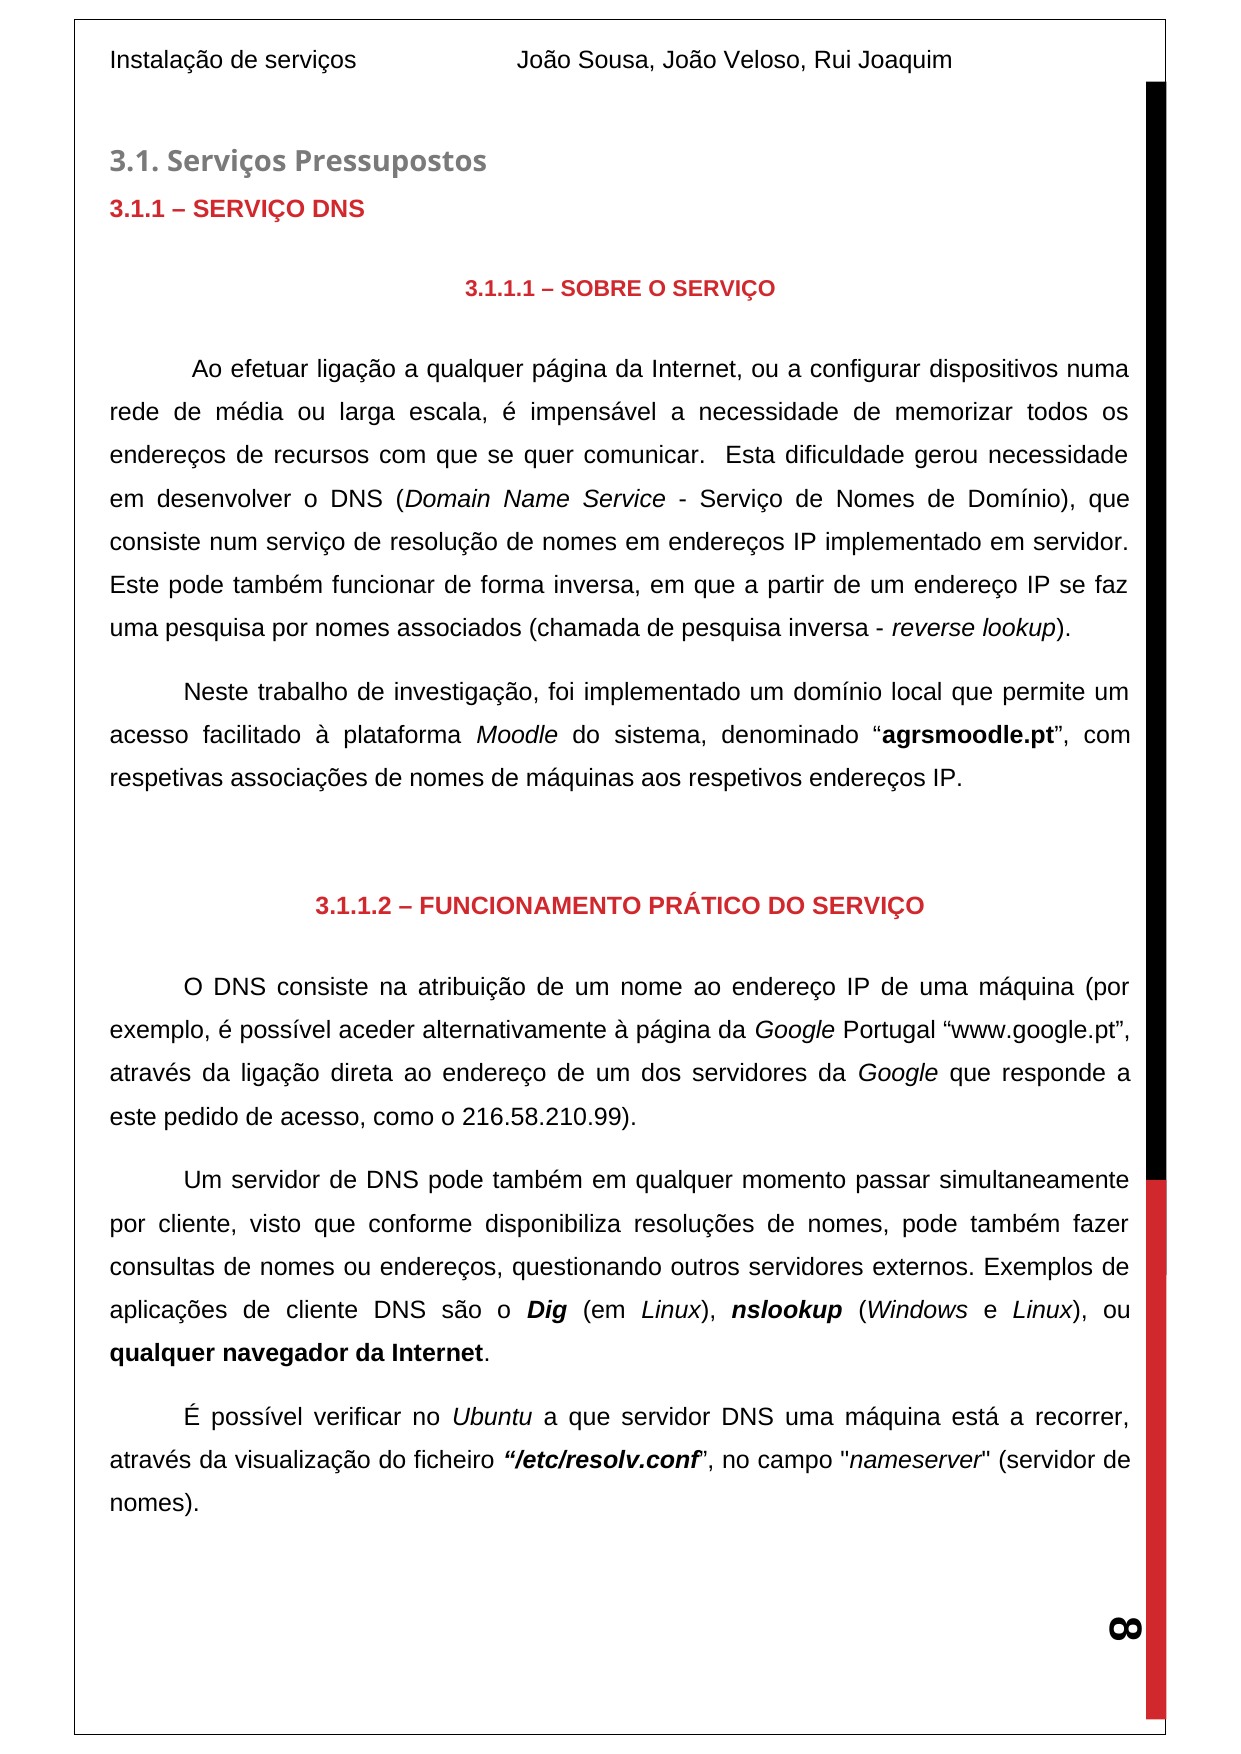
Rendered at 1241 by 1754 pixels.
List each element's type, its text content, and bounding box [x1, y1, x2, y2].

subtitle 3.1.1 – Serviço DNS [109, 194, 1131, 223]
text Ao efetuar ligação a qualquer página da Internet, ou a configurar dispositivos numa rede de média ou larga escala, é impensável a necessidade de memorizar todos os endereços de recursos com que se quer comunicar. Esta dificuldade gerou necessidade em desenvolver o DNS (Domain Name Service - Serviço de Nomes de Domínio), que consiste num serviço de resolução de nomes em endereços IP implementado em servidor. Este pode também funcionar de forma inversa, em que a partir de um endereço IP se faz uma pesquisa por nomes associados (chamada de pesquisa inversa - reverse lookup). [109, 354, 1131, 642]
text O DNS consiste na atribuição de um nome ao endereço IP de uma máquina (por exemplo, é possível aceder alternativamente à página da Google Portugal “www.google.pt”, através da ligação direta ao endereço de um dos servidores da Google que responde a este pedido de acesso, como o 216.58.210.99). [109, 972, 1131, 1130]
text Um servidor de DNS pode também em qualquer momento passar simultaneamente por cliente, visto que conforme disponibiliza resoluções de nomes, pode também fazer consultas de nomes ou endereços, questionando outros servidores externos. Exemplos de aplicações de cliente DNS são o Dig (em Linux), nslookup (Windows e Linux), ou qualquer navegador da Internet. [109, 1166, 1131, 1367]
text Neste trabalho de investigação, foi implementado um domínio local que permite um acesso facilitado à plataforma Moodle do sistema, denominado “agrsmoodle.pt”, com respetivas associações de nomes de máquinas aos respetivos endereços IP. [109, 677, 1131, 792]
text É possível verificar no Ubuntu a que servidor DNS uma máquina está a recorrer, através da visualização do ficheiro “/etc/resolv.conf”, no campo "nameserver" (servidor de nomes). [109, 1402, 1131, 1517]
subtitle 3.1.1.2 – Funcionamento prático do serviço [109, 891, 1131, 920]
subtitle 3.1.1.1 – Sobre o serviço [109, 275, 1131, 302]
subtitle 3.1. Serviços Pressupostos [109, 140, 1131, 180]
